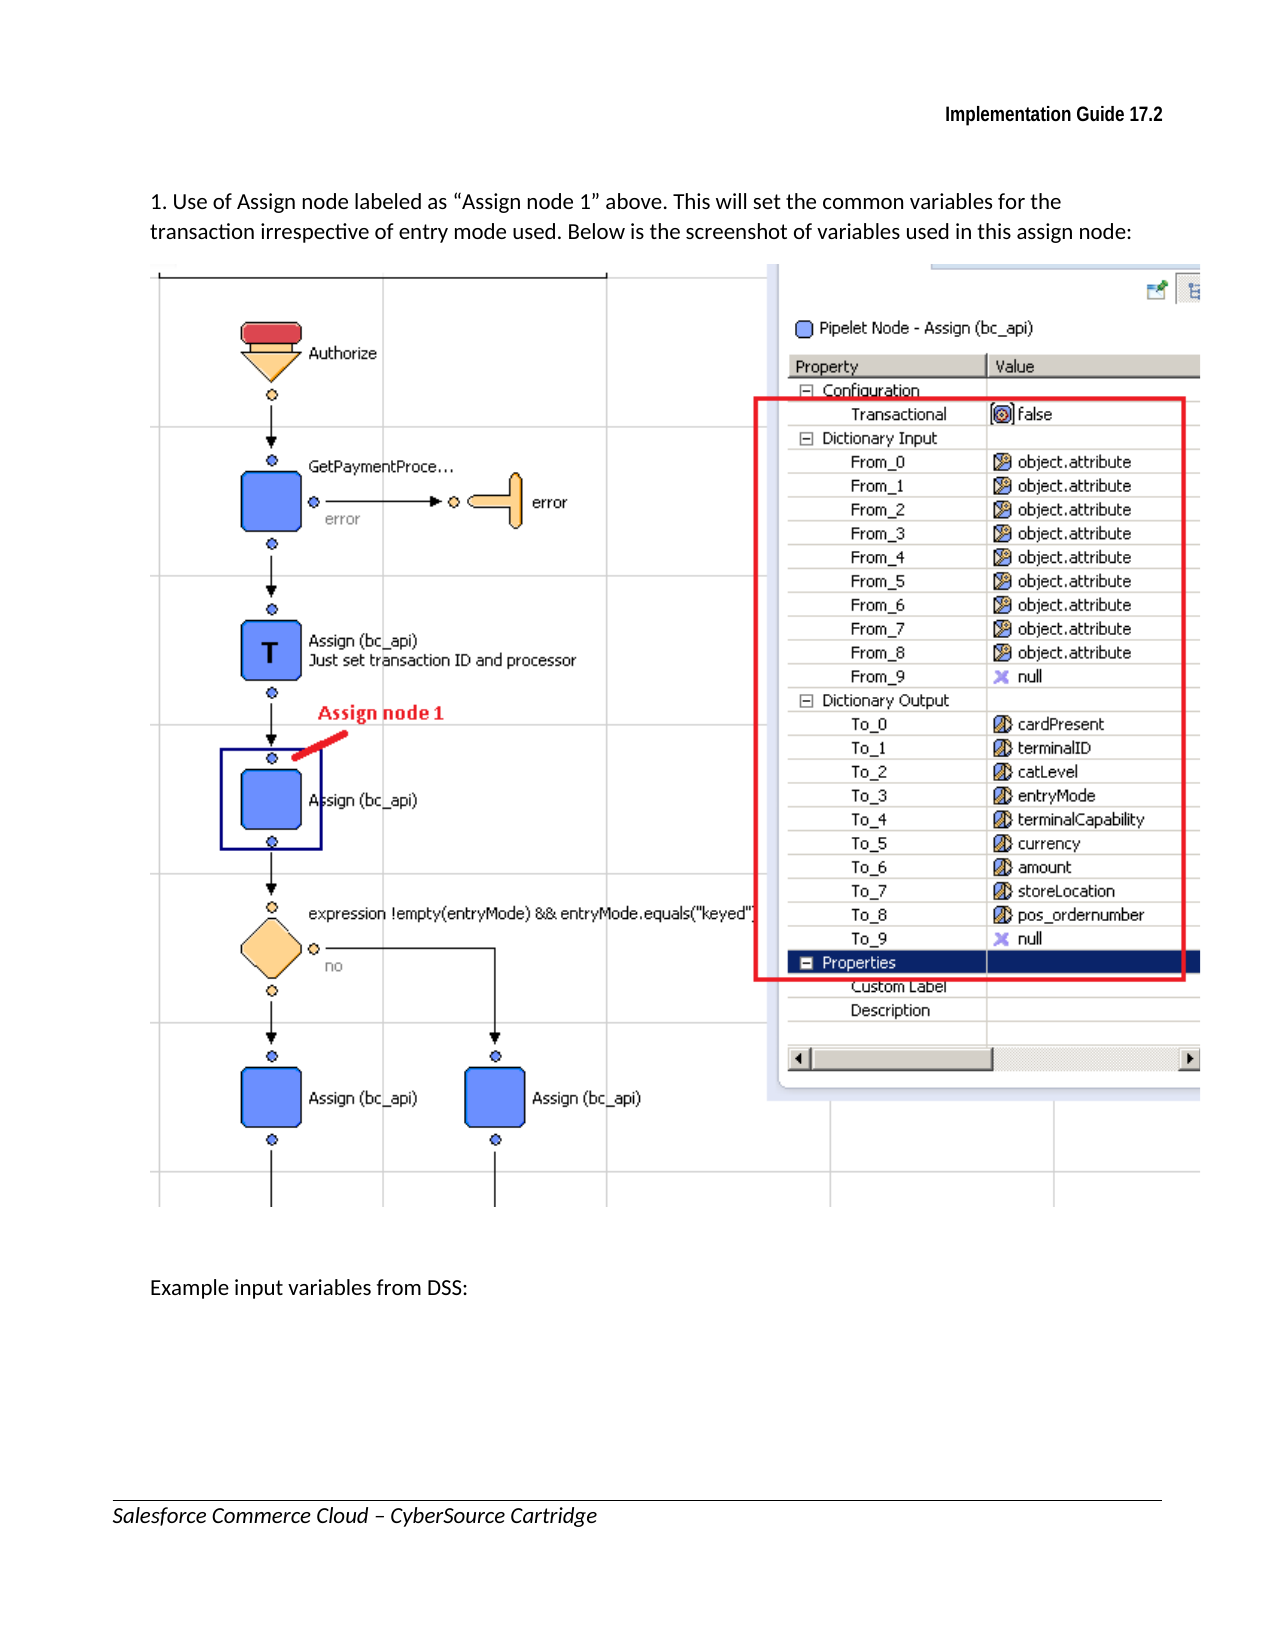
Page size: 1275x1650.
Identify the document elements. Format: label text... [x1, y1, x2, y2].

text Example input variables from DSS: [150, 1273, 1162, 1301]
text 1. Use of Assign node labeled as “Assign node 1” above. This will set the common variables for the transaction irrespective of entry mode used. Below is the screenshot of variables used in this assign node: [150, 187, 1162, 245]
picture [150, 264, 1200, 1207]
